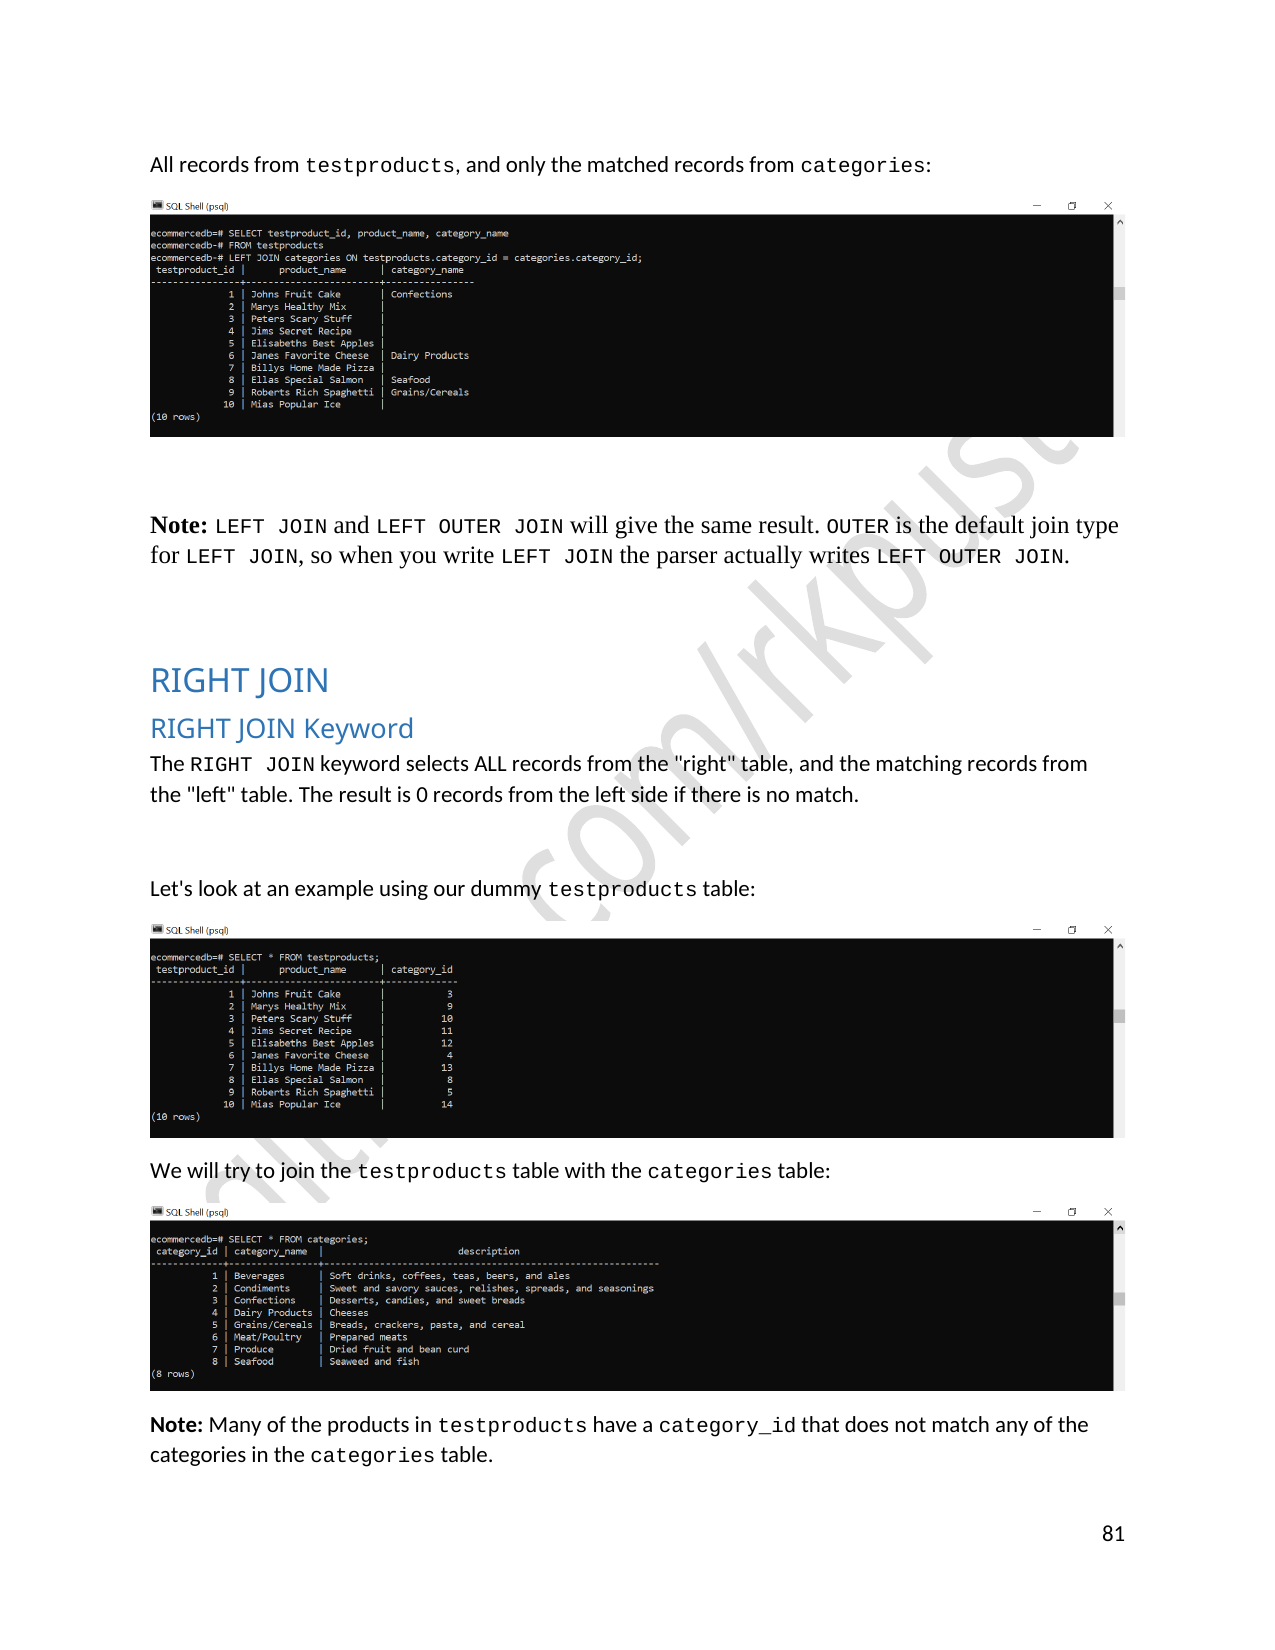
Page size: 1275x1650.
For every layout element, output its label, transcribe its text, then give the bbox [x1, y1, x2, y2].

picture [150, 1203, 1125, 1391]
text All records from testproducts, and only the matched records from categories: [150, 150, 1125, 178]
text We will try to join the testproducts table with the categories table: [150, 1156, 1125, 1184]
subtitle RIGHT JOIN Keyword [150, 709, 1125, 746]
picture [150, 197, 1125, 437]
subtitle RIGHT JOIN [150, 656, 1125, 702]
text Let's look at an example using our dummy testproducts table: [150, 874, 1125, 902]
picture [150, 921, 1125, 1138]
text The RIGHT JOIN keyword selects ALL records from the "right" table, and the matching records from the "left" table. The result is 0 records from the left side if there is no match. [150, 749, 1125, 808]
text Note: Many of the products in testproducts have a category_id that does not match any of the categories in the categories table. [150, 1410, 1125, 1469]
text Note: LEFT JOIN and LEFT OUTER JOIN will give the same result. OUTER is the default join type for LEFT JOIN, so when you write LEFT JOIN the parser actually writes LEFT OUTER JOIN. [150, 510, 1125, 569]
